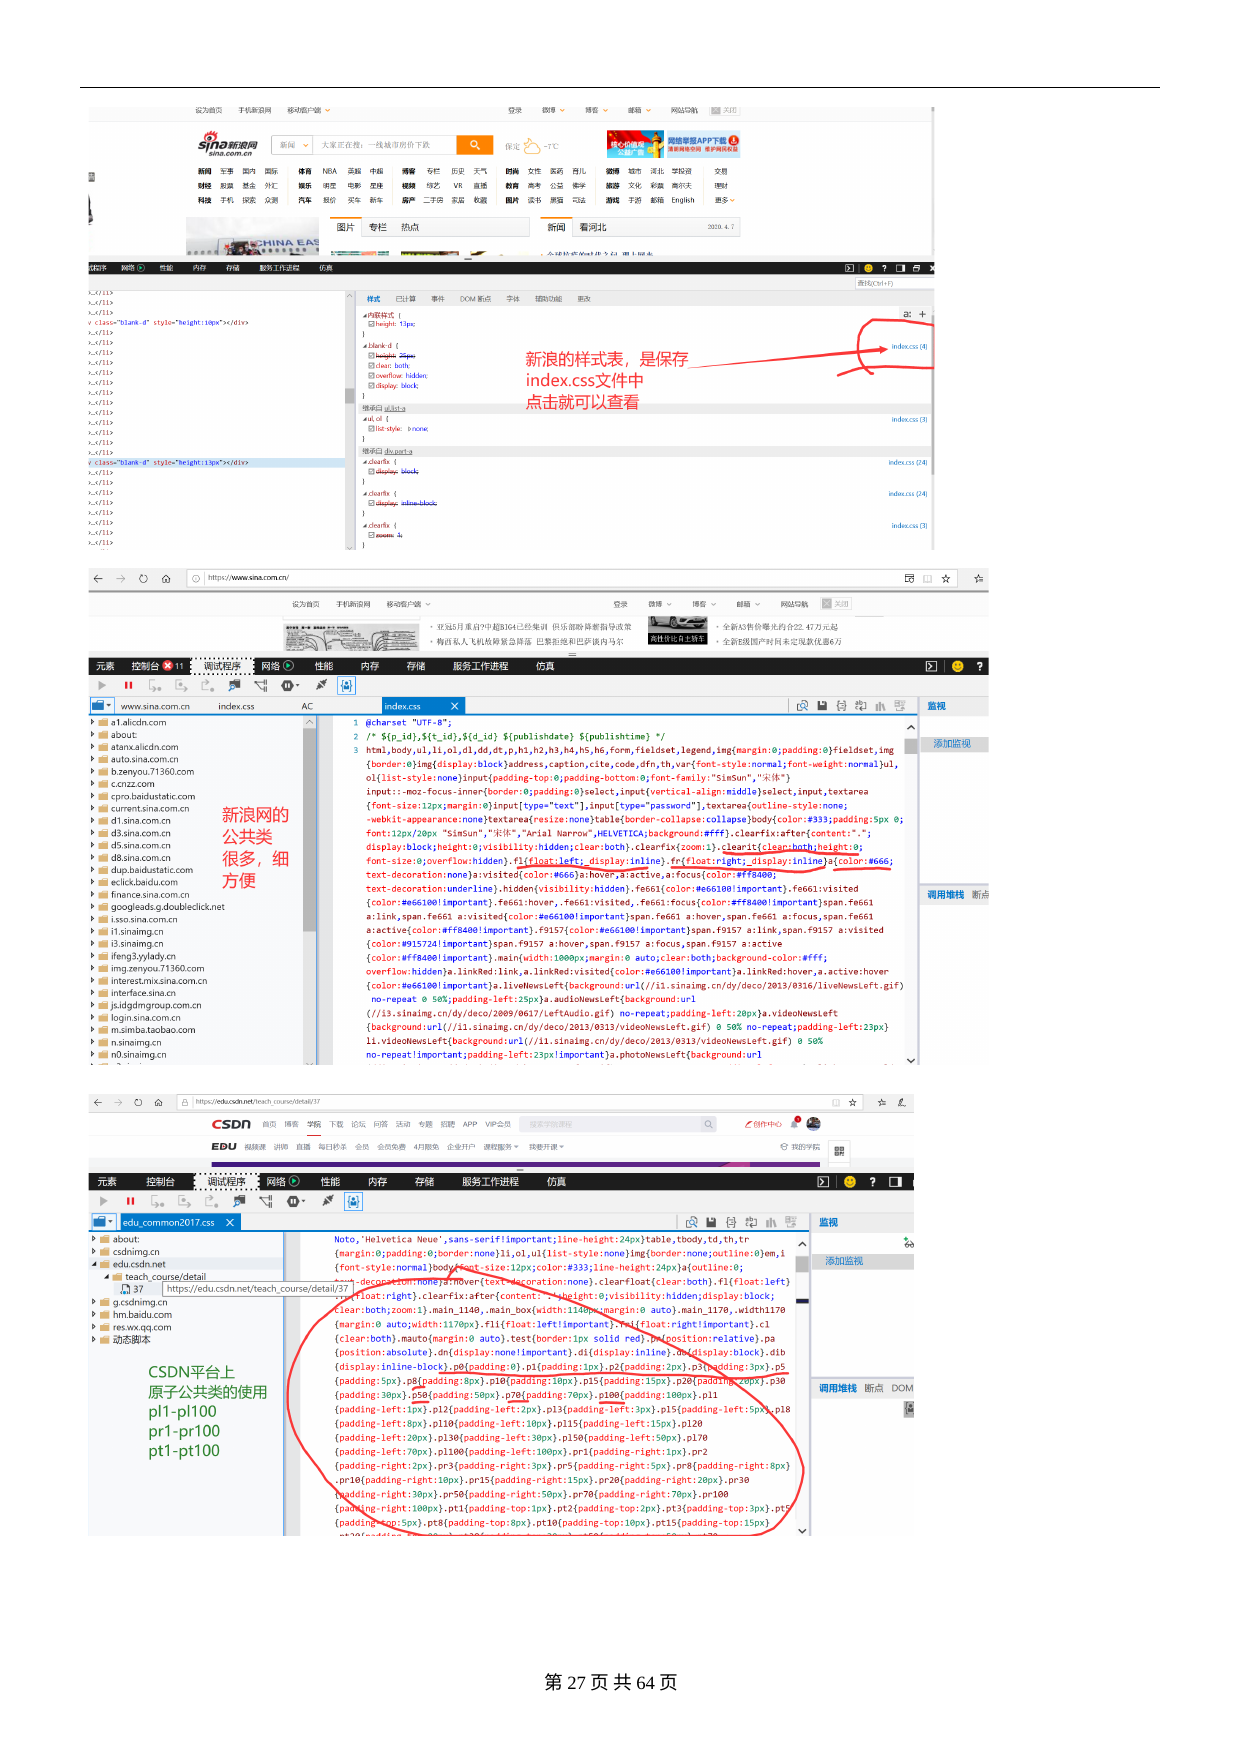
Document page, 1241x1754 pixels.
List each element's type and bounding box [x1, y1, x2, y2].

picture [88, 1094, 914, 1536]
picture [88, 107, 935, 550]
picture [88, 568, 989, 1065]
